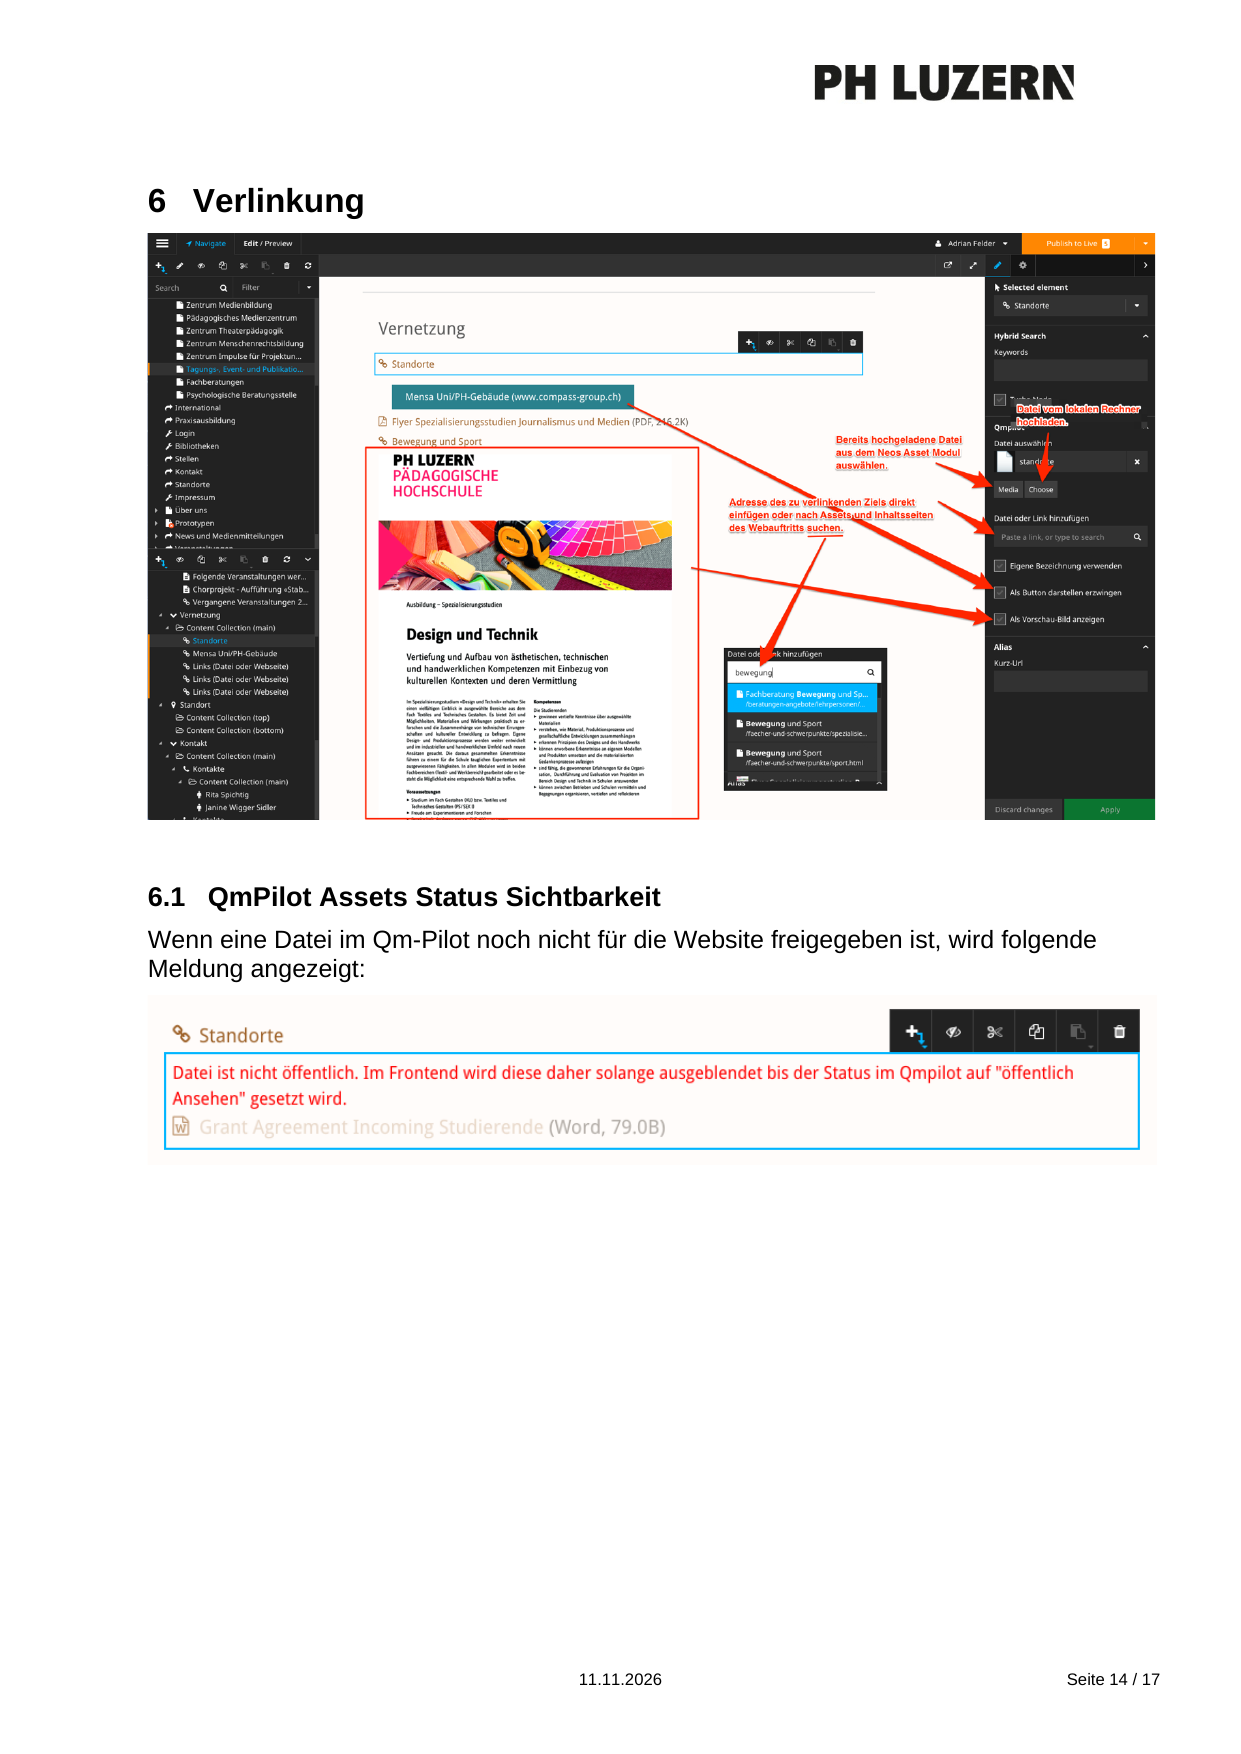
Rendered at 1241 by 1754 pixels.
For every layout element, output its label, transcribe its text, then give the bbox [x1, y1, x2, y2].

picture [147, 995, 1157, 1165]
subtitle QmPilot Assets Status Sichtbarkeit [148, 881, 1157, 912]
picture [814, 65, 1151, 104]
subtitle Verlinkung [148, 177, 1157, 221]
picture [147, 233, 1155, 820]
text Wenn eine Datei im Qm-Pilot noch nicht für die Website freigegeben ist, wird folgende Meldung angezeigt: [148, 925, 1157, 982]
